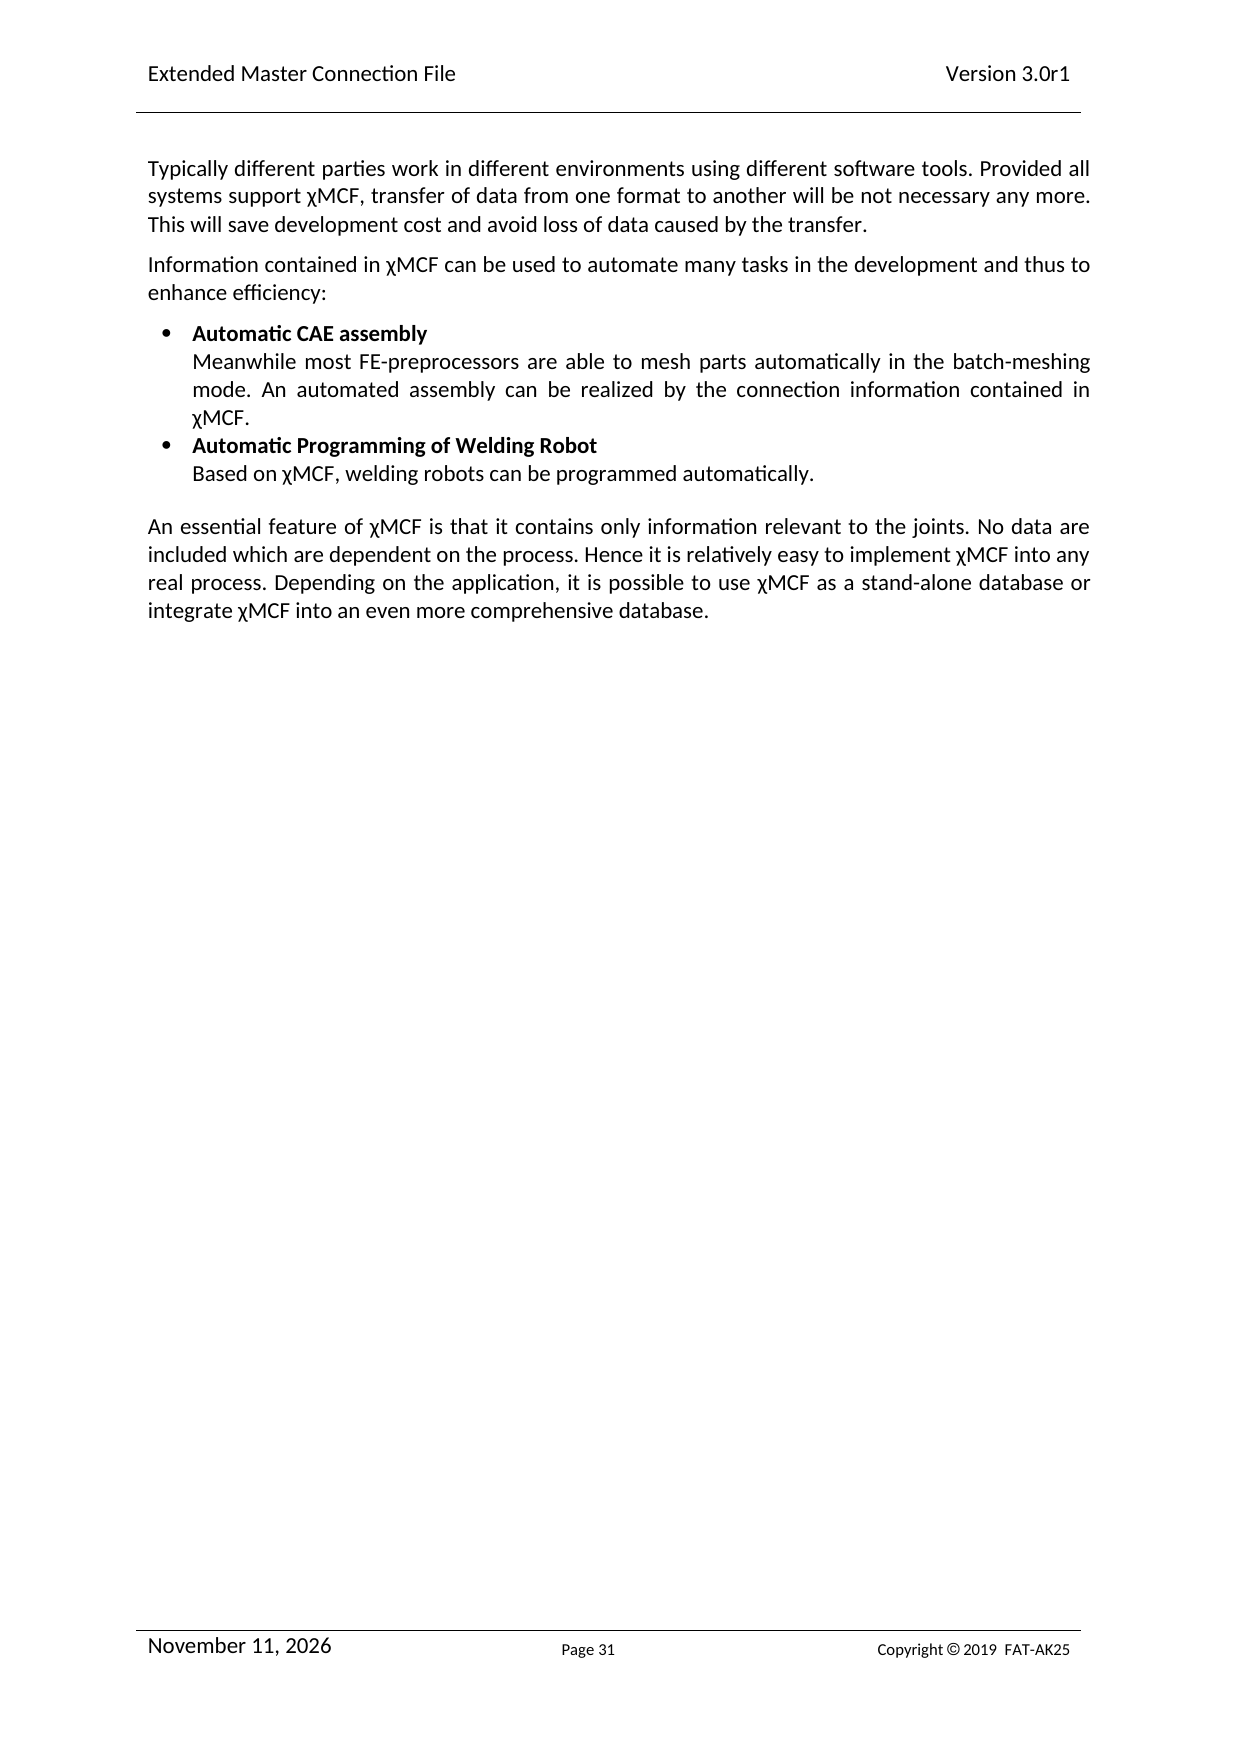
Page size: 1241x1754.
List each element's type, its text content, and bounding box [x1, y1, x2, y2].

list Meanwhile most FE-preprocessors are able to mesh parts automatically in the batch-meshing mode. An automated assembly can be realized by the connection information contained in χMCF. [192, 347, 1092, 431]
list Based on χMCF, welding robots can be programmed automatically. [192, 459, 1092, 487]
text Information contained in χMCF can be used to automate many tasks in the development and thus to enhance efficiency: [148, 250, 1092, 306]
text An essential feature of χMCF is that it contains only information relevant to the joints. No data are included which are dependent on the process. Hence it is relatively easy to implement χMCF into any real process. Depending on the application, it is possible to use χMCF as a stand-alone database or integrate χMCF into an even more comprehensive database. [148, 512, 1092, 624]
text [148, 154, 1092, 238]
list Automatic CAE assembly [162, 319, 1092, 347]
list Automatic Programming of Welding Robot [162, 431, 1092, 459]
